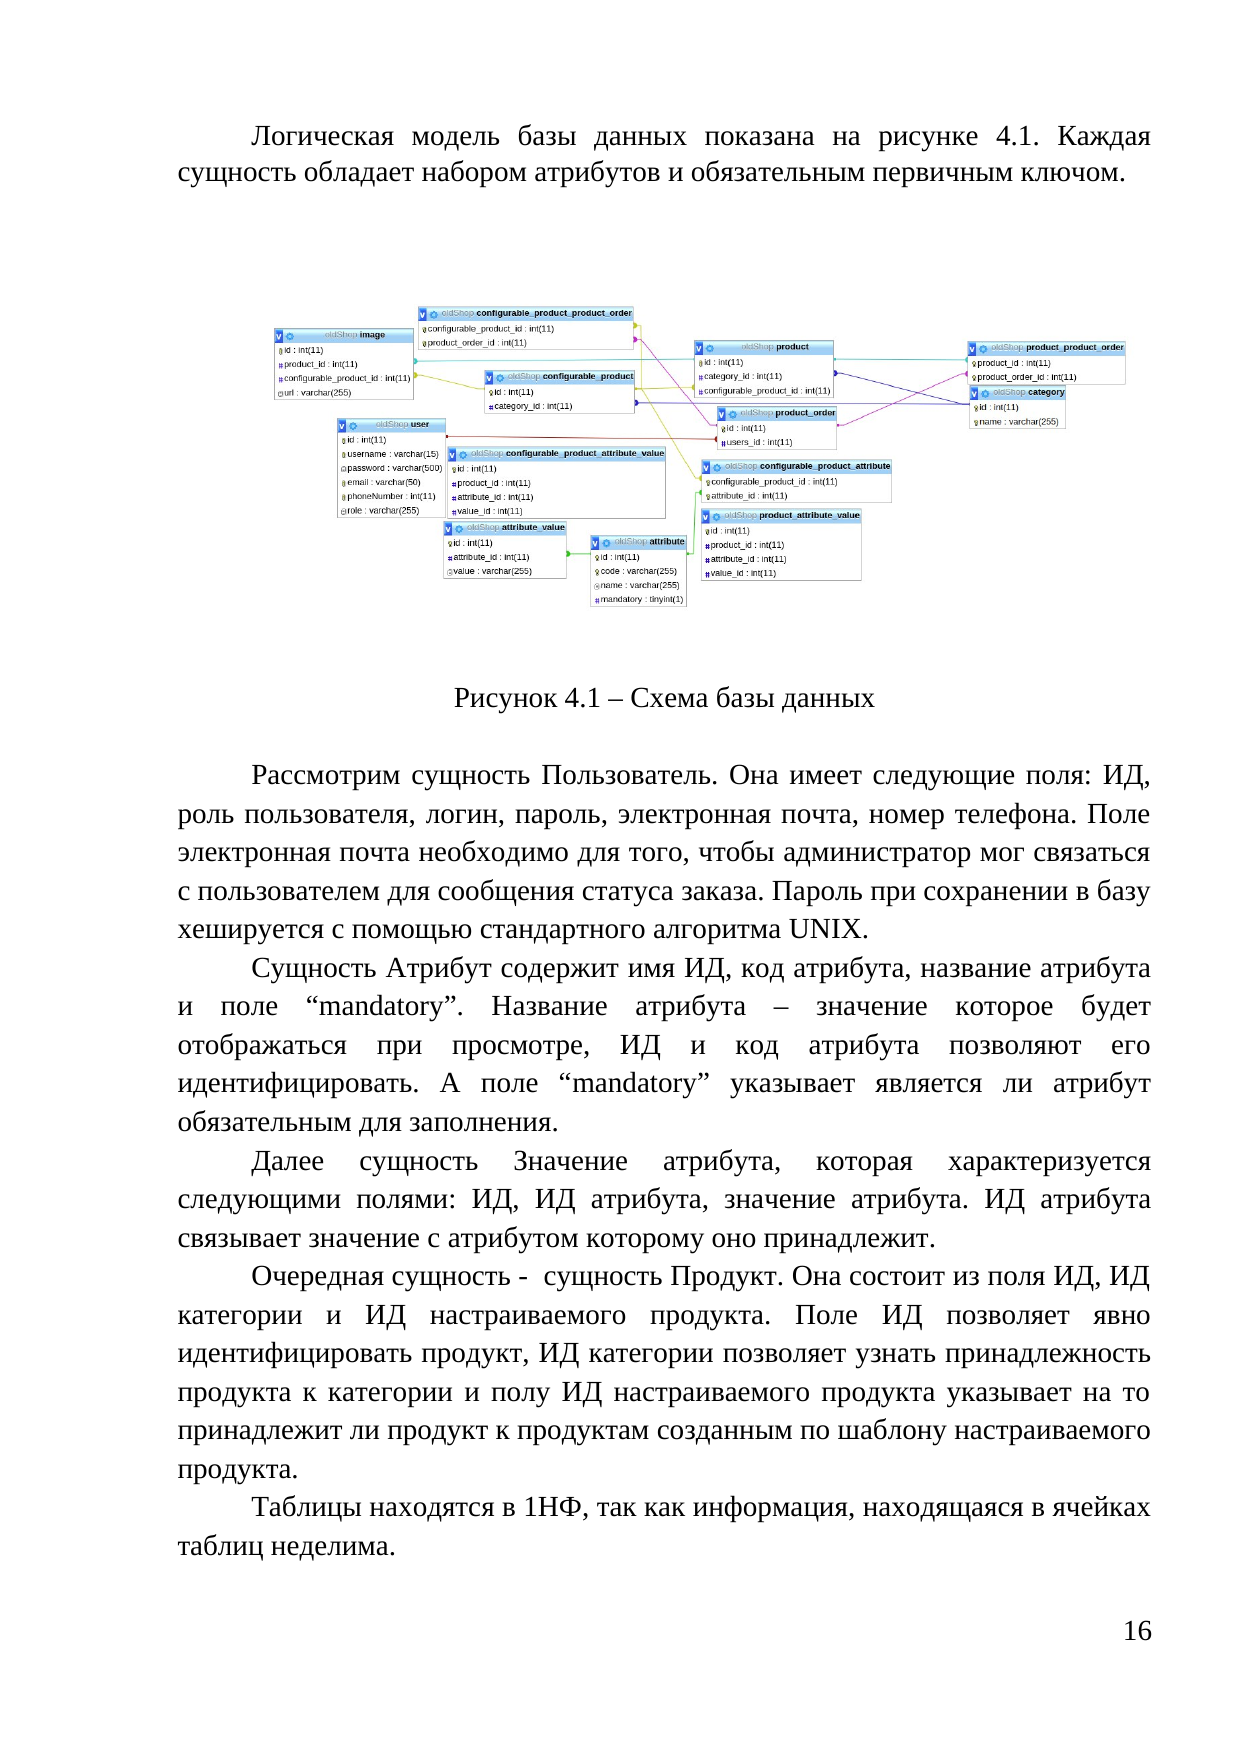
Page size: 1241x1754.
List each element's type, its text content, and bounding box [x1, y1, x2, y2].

text Очередная сущность - сущность Продукт. Она состоит из поля ИД, ИД категории и ИД настраиваемого продукта. Поле ИД позволяет явно идентифицировать продукт, ИД категории позволяет узнать принадлежность продукта к категории и полу ИД настраиваемого продукта указывает на то принадлежит ли продукт к продуктам созданным по шаблону настраиваемого продукта. [177, 1258, 1152, 1484]
text Далее сущность Значение атрибута, которая характеризуется следующими полями: ИД, ИД атрибута, значение атрибута. ИД атрибута связывает значение с атрибутом которому оно принадлежит. [177, 1143, 1152, 1253]
text Логическая модель базы данных показана на рисунке 4.1. Каждая сущность обладает набором атрибутов и обязательным первичным ключом. [177, 118, 1152, 188]
text Рисунок 4.1 – Схема базы данных [177, 680, 1152, 714]
text Рассмотрим сущность Пользователь. Она имеет следующие поля: ИД, роль пользователя, логин, пароль, электронная почта, номер телефона. Поле электронная почта необходимо для того, чтобы администратор мог связаться с пользователем для сообщения статуса заказа. Пароль при сохранении в базу хешируется с помощью стандартного алгоритма UNIX. [177, 757, 1152, 945]
text Таблицы находятся в 1НФ, так как информация, находящаяся в ячейках таблиц неделима. [177, 1489, 1152, 1562]
picture [177, 228, 1152, 637]
text Сущность Атрибут содержит имя ИД, код атрибута, название атрибута и поле “mandatory”. Название атрибута – значение которое будет отображаться при просмотре, ИД и код атрибута позволяют его идентифицировать. А поле “mandatory” указывает является ли атрибут обязательным для заполнения. [177, 950, 1152, 1138]
